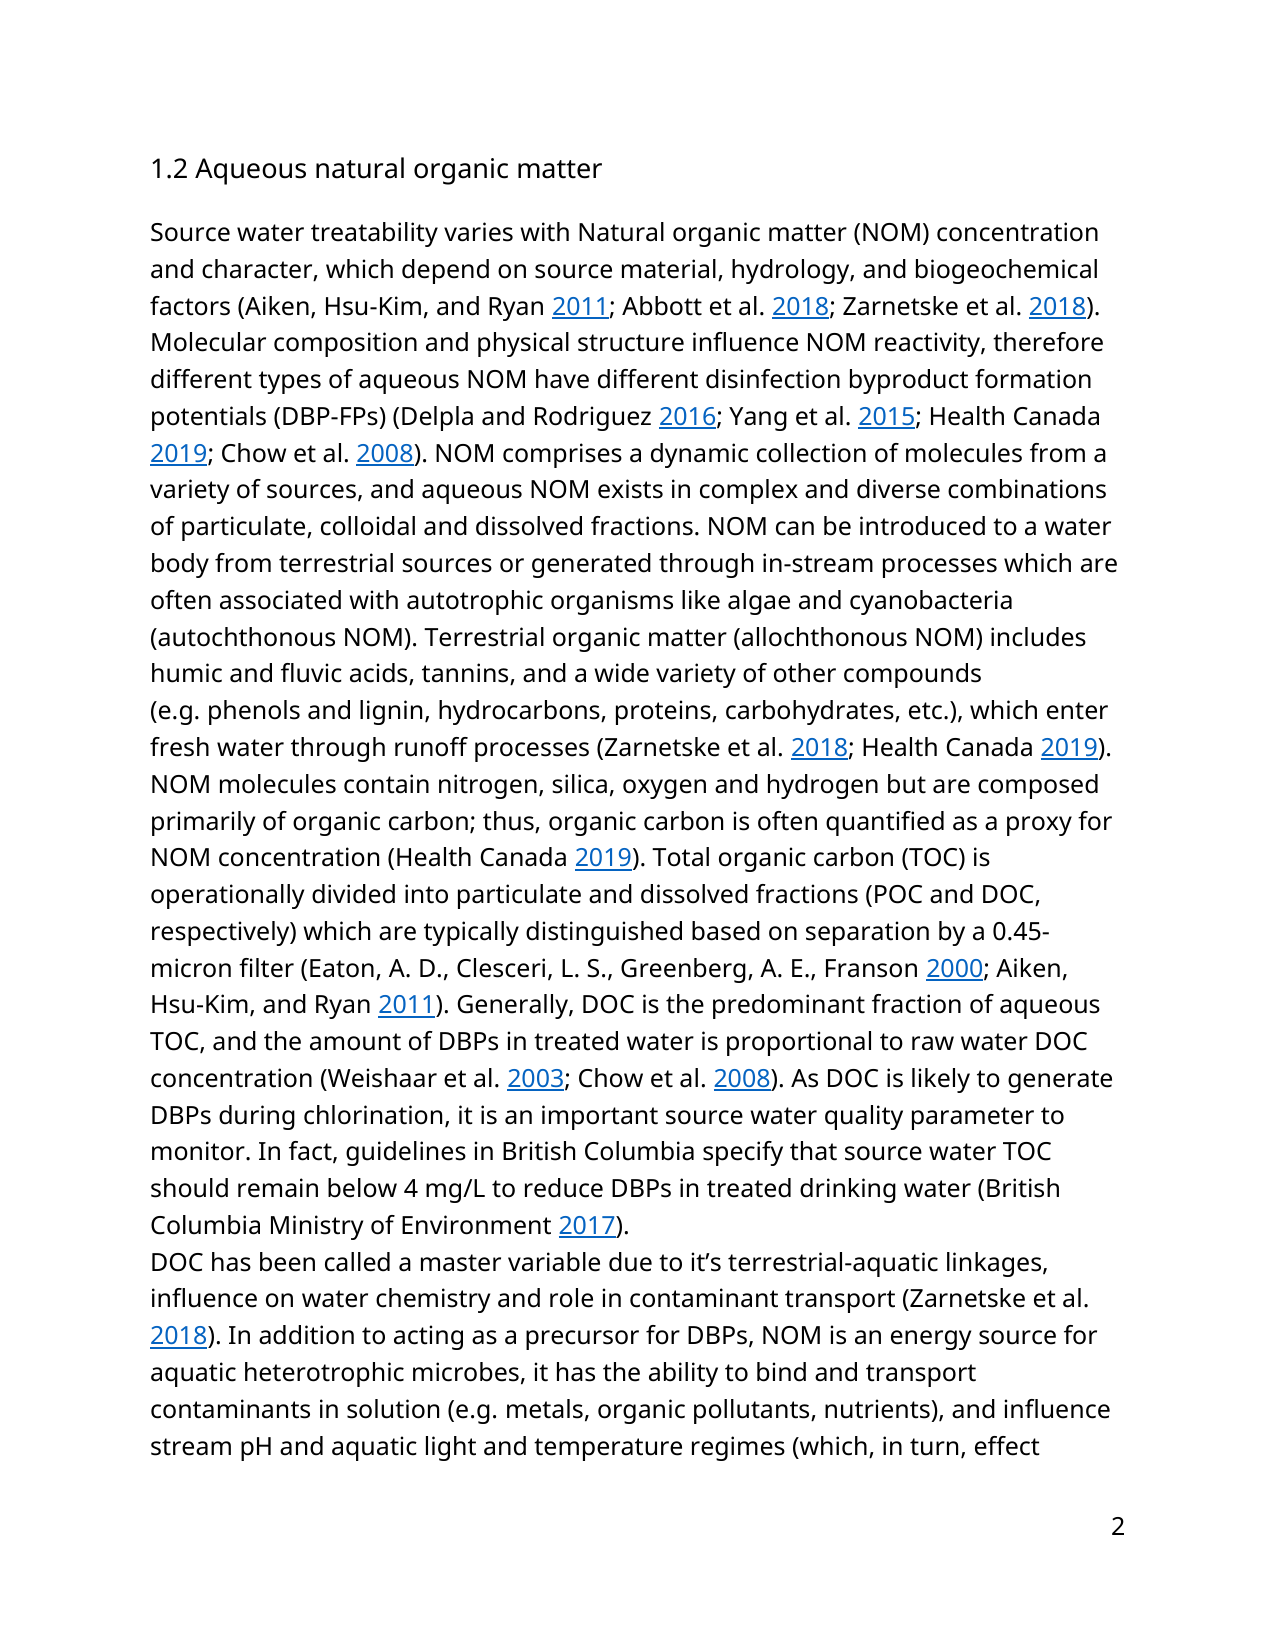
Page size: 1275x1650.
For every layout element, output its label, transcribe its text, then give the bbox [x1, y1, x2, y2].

subtitle 1.2 Aqueous natural organic matter [150, 150, 1125, 187]
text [150, 1244, 1125, 1462]
text NOM molecules contain nitrogen, silica, oxygen and hydrogen but are composed primarily of organic carbon; thus, organic carbon is often quantified as a proxy for NOM concentration (Health Canada 2019). Total organic carbon (TOC) is operationally divided into particulate and dissolved fractions (POC and DOC, respectively) which are typically distinguished based on separation by a 0.45-micron filter (Eaton, A. D., Clesceri, L. S., Greenberg, A. E., Franson 2000; Aiken, Hsu-Kim, and Ryan 2011). Generally, DOC is the predominant fraction of aqueous TOC, and the amount of DBPs in treated water is proportional to raw water DOC concentration (Weishaar et al. 2003; Chow et al. 2008). As DOC is likely to generate DBPs during chlorination, it is an important source water quality parameter to monitor. In fact, guidelines in British Columbia specify that source water TOC should remain below 4 mg/L to reduce DBPs in treated drinking water (British Columbia Ministry of Environment 2017). [150, 766, 1125, 1242]
text Source water treatability varies with Natural organic matter (NOM) concentration and character, which depend on source material, hydrology, and biogeochemical factors (Aiken, Hsu-Kim, and Ryan 2011; Abbott et al. 2018; Zarnetske et al. 2018). Molecular composition and physical structure influence NOM reactivity, therefore different types of aqueous NOM have different disinfection byproduct formation potentials (DBP-FPs) (Delpla and Rodriguez 2016; Yang et al. 2015; Health Canada 2019; Chow et al. 2008). NOM comprises a dynamic collection of molecules from a variety of sources, and aqueous NOM exists in complex and diverse combinations of particulate, colloidal and dissolved fractions. NOM can be introduced to a water body from terrestrial sources or generated through in-stream processes which are often associated with autotrophic organisms like algae and cyanobacteria (autochthonous NOM). Terrestrial organic matter (allochthonous NOM) includes humic and fluvic acids, tannins, and a wide variety of other compounds (e.g. phenols and lignin, hydrocarbons, proteins, carbohydrates, etc.), which enter fresh water through runoff processes (Zarnetske et al. 2018; Health Canada 2019). [150, 215, 1125, 764]
